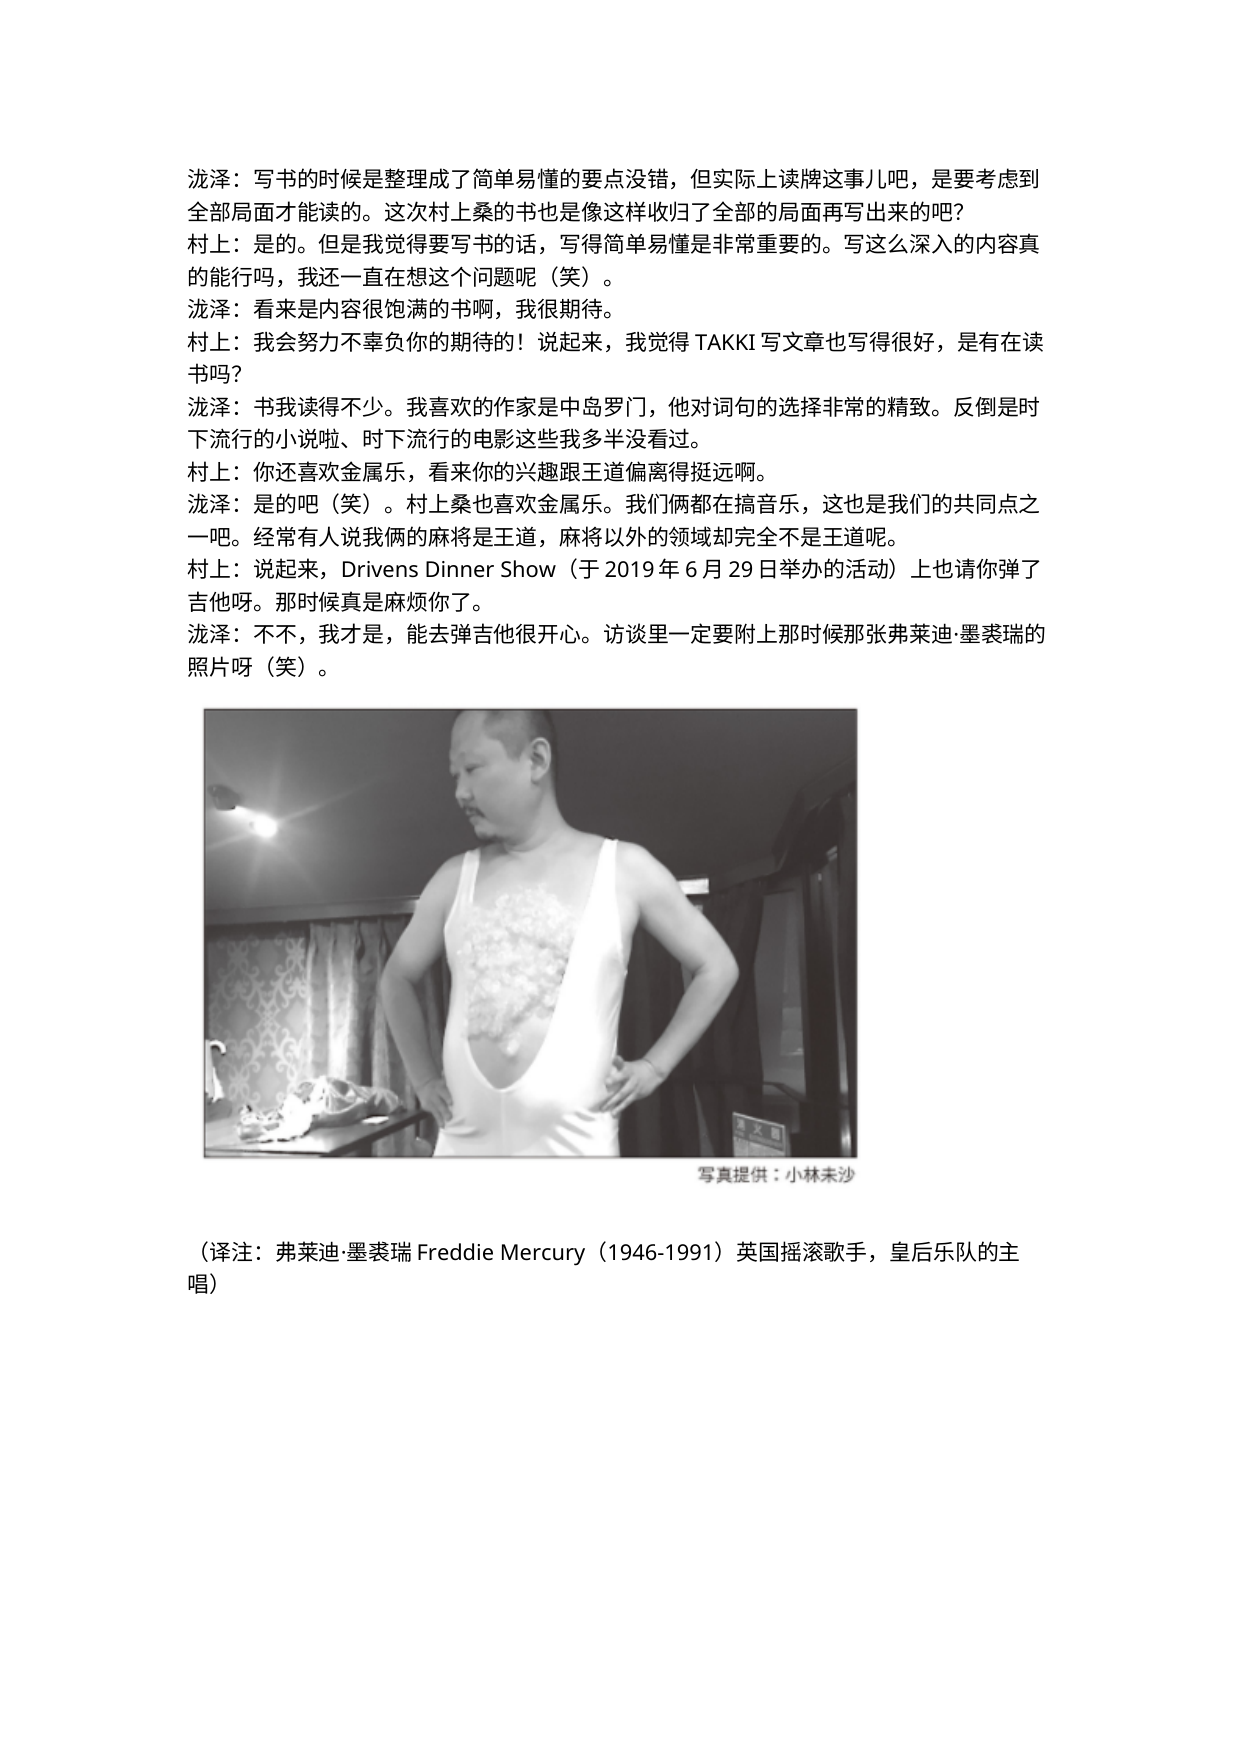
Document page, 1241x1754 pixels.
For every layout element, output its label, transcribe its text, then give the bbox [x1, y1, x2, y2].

text （译注：弗莱迪·墨裘瑞Freddie Mercury（1946-1991）英国摇滚歌手，皇后乐队的主唱） [187, 1234, 1053, 1299]
text 村上：是的。但是我觉得要写书的话，写得简单易懂是非常重要的。写这么深入的内容真的能行吗，我还一直在想这个问题呢（笑）。 [187, 227, 1053, 292]
text 泷泽：是的吧（笑）。村上桑也喜欢金属乐。我们俩都在搞音乐，这也是我们的共同点之一吧。经常有人说我俩的麻将是王道，麻将以外的领域却完全不是王道呢。 [187, 487, 1053, 552]
text 泷泽：写书的时候是整理成了简单易懂的要点没错，但实际上读牌这事儿吧，是要考虑到全部局面才能读的。这次村上桑的书也是像这样收归了全部的局面再写出来的吧？ [187, 162, 1053, 227]
text 泷泽：书我读得不少。我喜欢的作家是中岛罗门，他对词句的选择非常的精致。反倒是时下流行的小说啦、时下流行的电影这些我多半没看过。 [187, 389, 1053, 454]
picture [187, 692, 889, 1192]
text 村上：我会努力不辜负你的期待的！说起来，我觉得TAKKI写文章也写得很好，是有在读书吗？ [187, 324, 1053, 389]
text 村上：说起来，Drivens Dinner Show（于2019年6月29日举办的活动）上也请你弹了吉他呀。那时候真是麻烦你了。 [187, 552, 1053, 617]
text 泷泽：看来是内容很饱满的书啊，我很期待。 [187, 292, 1053, 324]
text 村上：你还喜欢金属乐，看来你的兴趣跟王道偏离得挺远啊。 [187, 454, 1053, 487]
text 泷泽：不不，我才是，能去弹吉他很开心。访谈里一定要附上那时候那张弗莱迪·墨裘瑞的照片呀（笑）。 [187, 617, 1053, 682]
